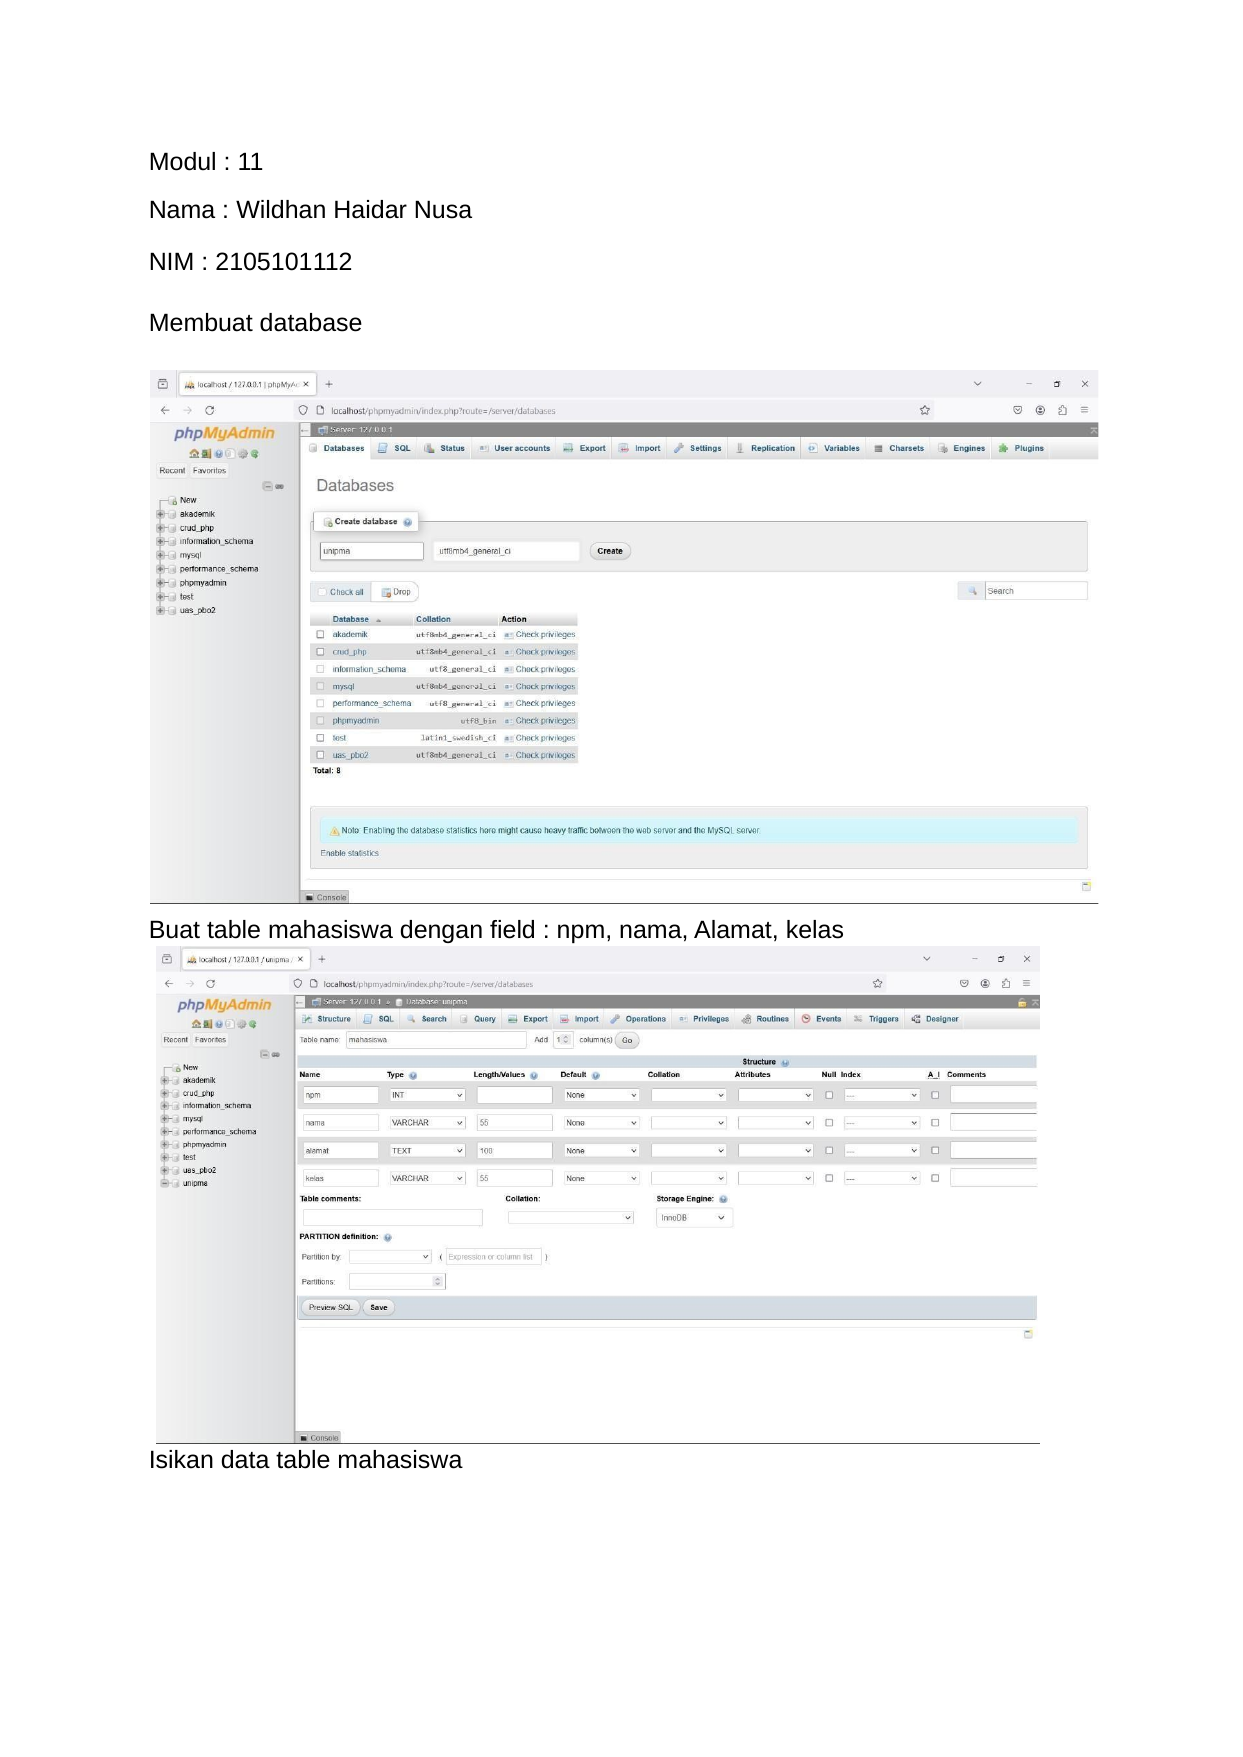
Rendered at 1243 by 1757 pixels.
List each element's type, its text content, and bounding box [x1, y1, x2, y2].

text Nama : Wildhan Haidar Nusa [148, 195, 1108, 224]
text NIM : 2105101112 [148, 247, 1108, 275]
picture [150, 370, 1099, 904]
text Isikan data table mahasiswa [148, 1446, 1108, 1474]
text Membuat database [148, 308, 1108, 337]
text Modul : 11 [148, 147, 1108, 176]
text Buat table mahasiswa dengan field : npm, nama, Alamat, kelas [148, 916, 1108, 944]
picture [156, 946, 1040, 1444]
